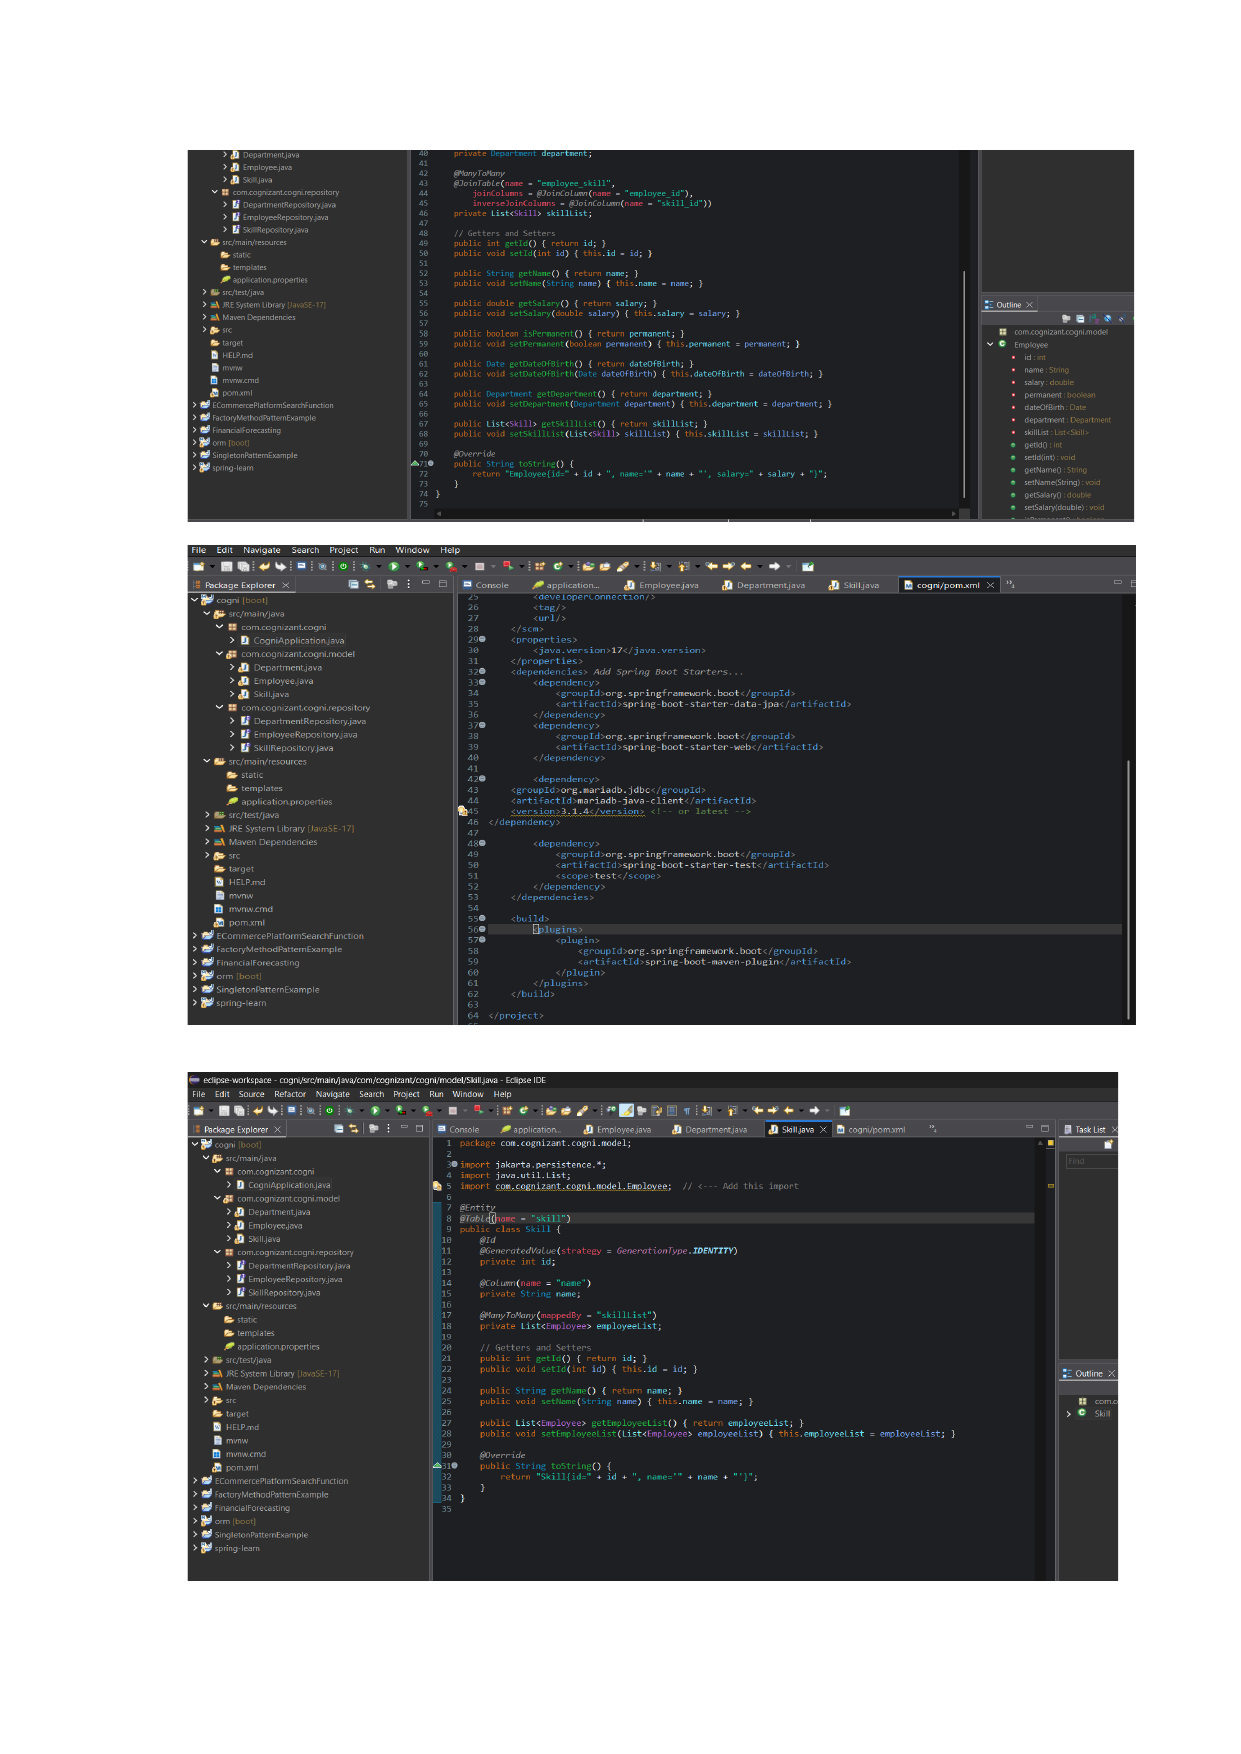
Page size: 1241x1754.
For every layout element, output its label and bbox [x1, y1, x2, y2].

picture [187, 545, 1136, 1025]
picture [187, 1072, 1119, 1581]
picture [187, 150, 1135, 522]
